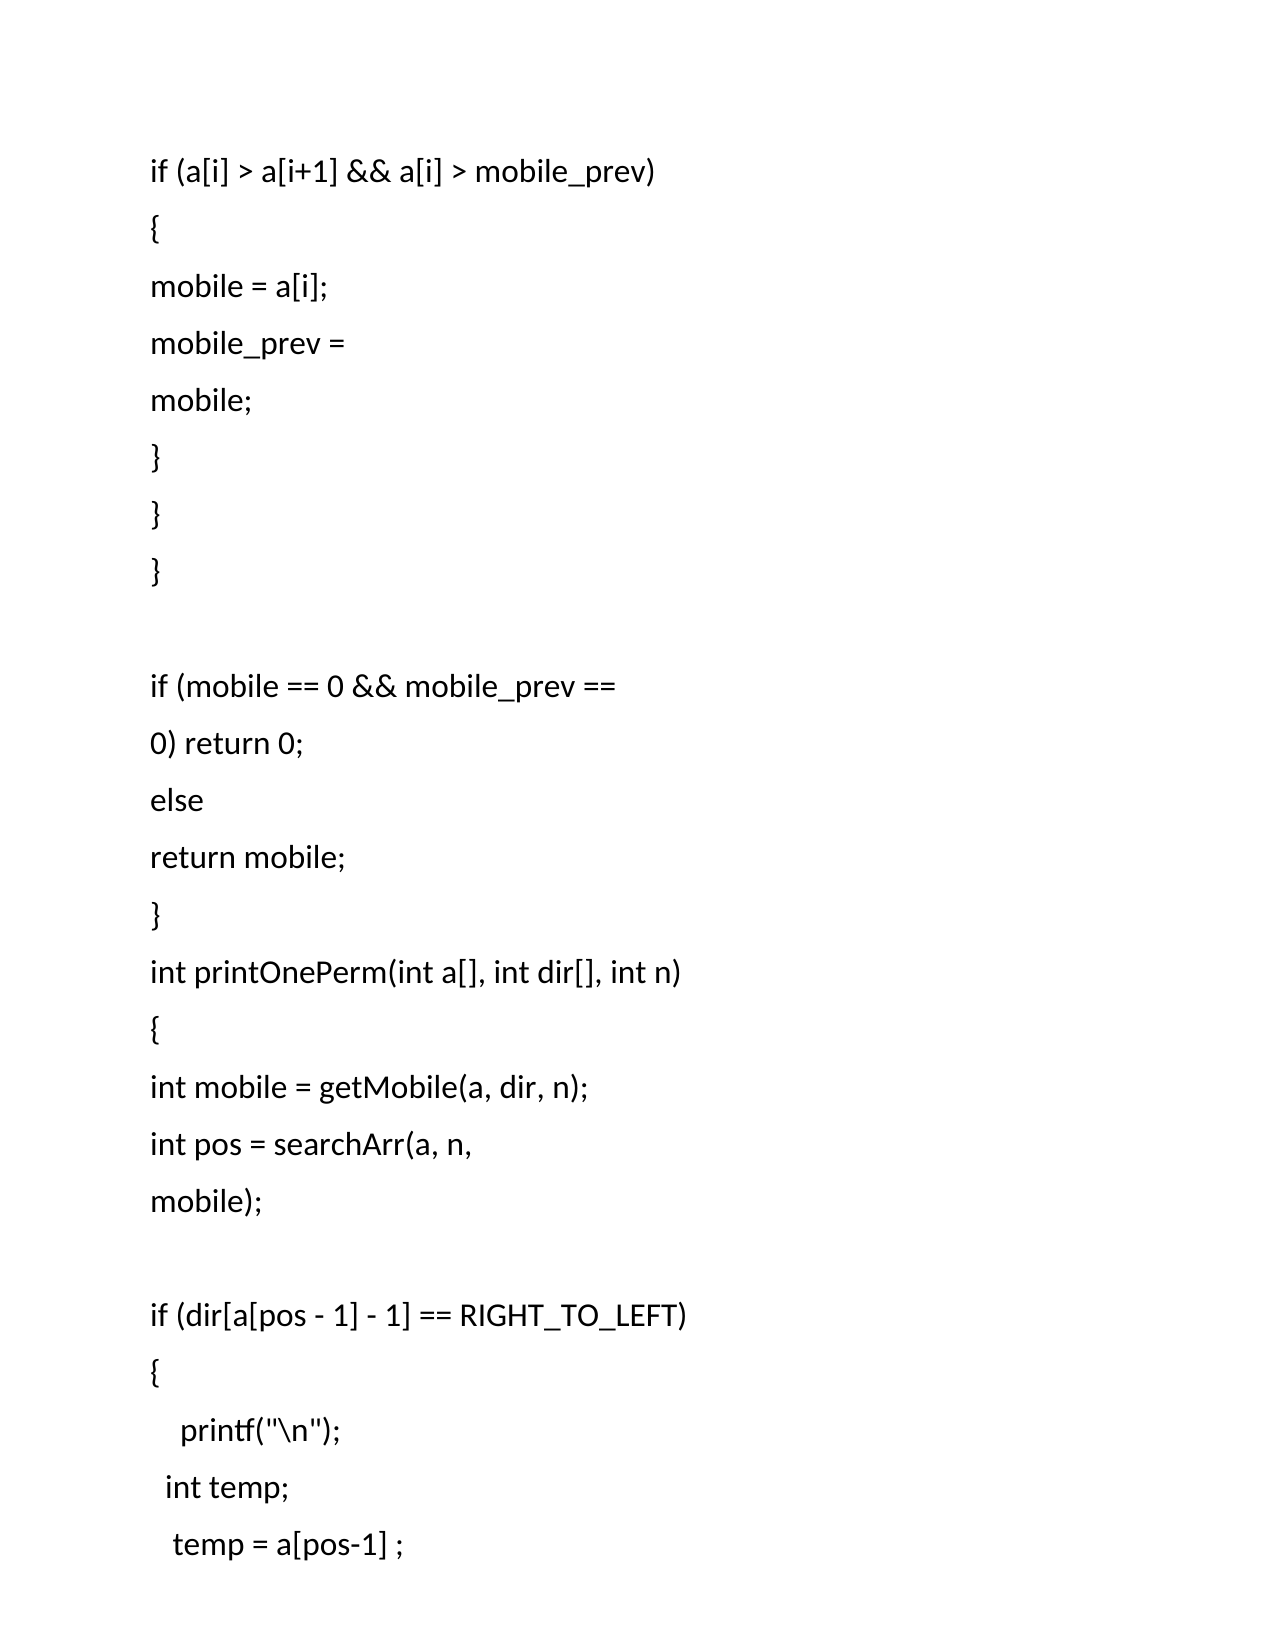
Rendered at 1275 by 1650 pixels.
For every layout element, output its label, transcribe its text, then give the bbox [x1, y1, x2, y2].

text mobile = a[i]; mobile_prev = mobile; [150, 265, 454, 419]
text if (dir[a[pos - 1] - 1] == RIGHT_TO_LEFT) [150, 1294, 1164, 1335]
text temp = a[pos-1] ; [172, 1523, 1164, 1564]
text int printOnePerm(int a[], int dir[], int n) [150, 951, 1164, 992]
text if (a[i] > a[i+1] && a[i] > mobile_prev) [150, 150, 1164, 191]
text return mobile; [150, 836, 1164, 877]
text } [150, 436, 1164, 477]
text { [150, 1008, 1164, 1049]
text else [150, 779, 1164, 820]
text printf("\n"); int temp; [165, 1409, 343, 1507]
text } [150, 894, 1164, 934]
text if (mobile == 0 && mobile_prev == 0) return 0; [150, 665, 648, 763]
text int mobile = getMobile(a, dir, n); int pos = searchArr(a, n, mobile); [150, 1066, 590, 1221]
text } [150, 550, 1164, 591]
text } [150, 493, 1164, 534]
text { [150, 1352, 1164, 1392]
text { [150, 207, 1164, 248]
